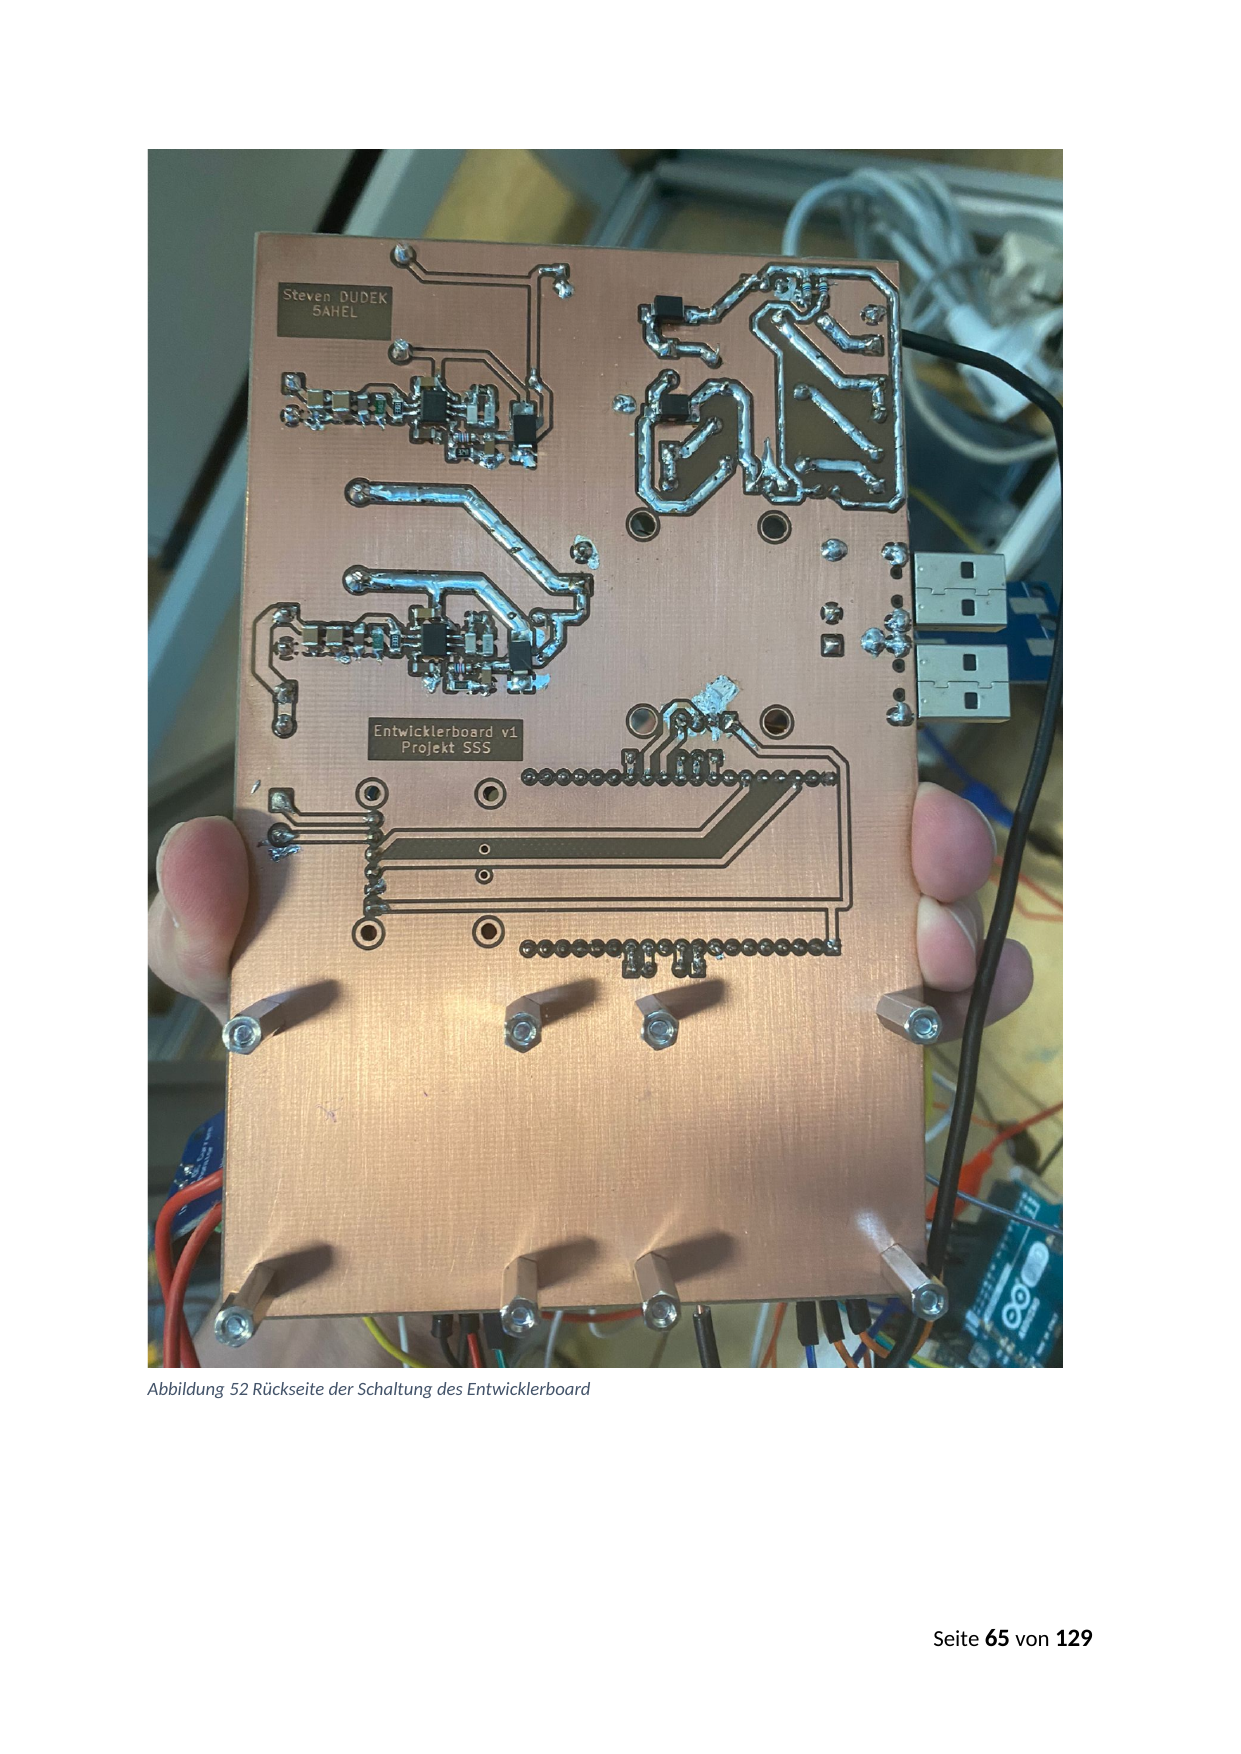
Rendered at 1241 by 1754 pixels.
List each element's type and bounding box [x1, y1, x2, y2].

picture [148, 150, 1063, 1367]
